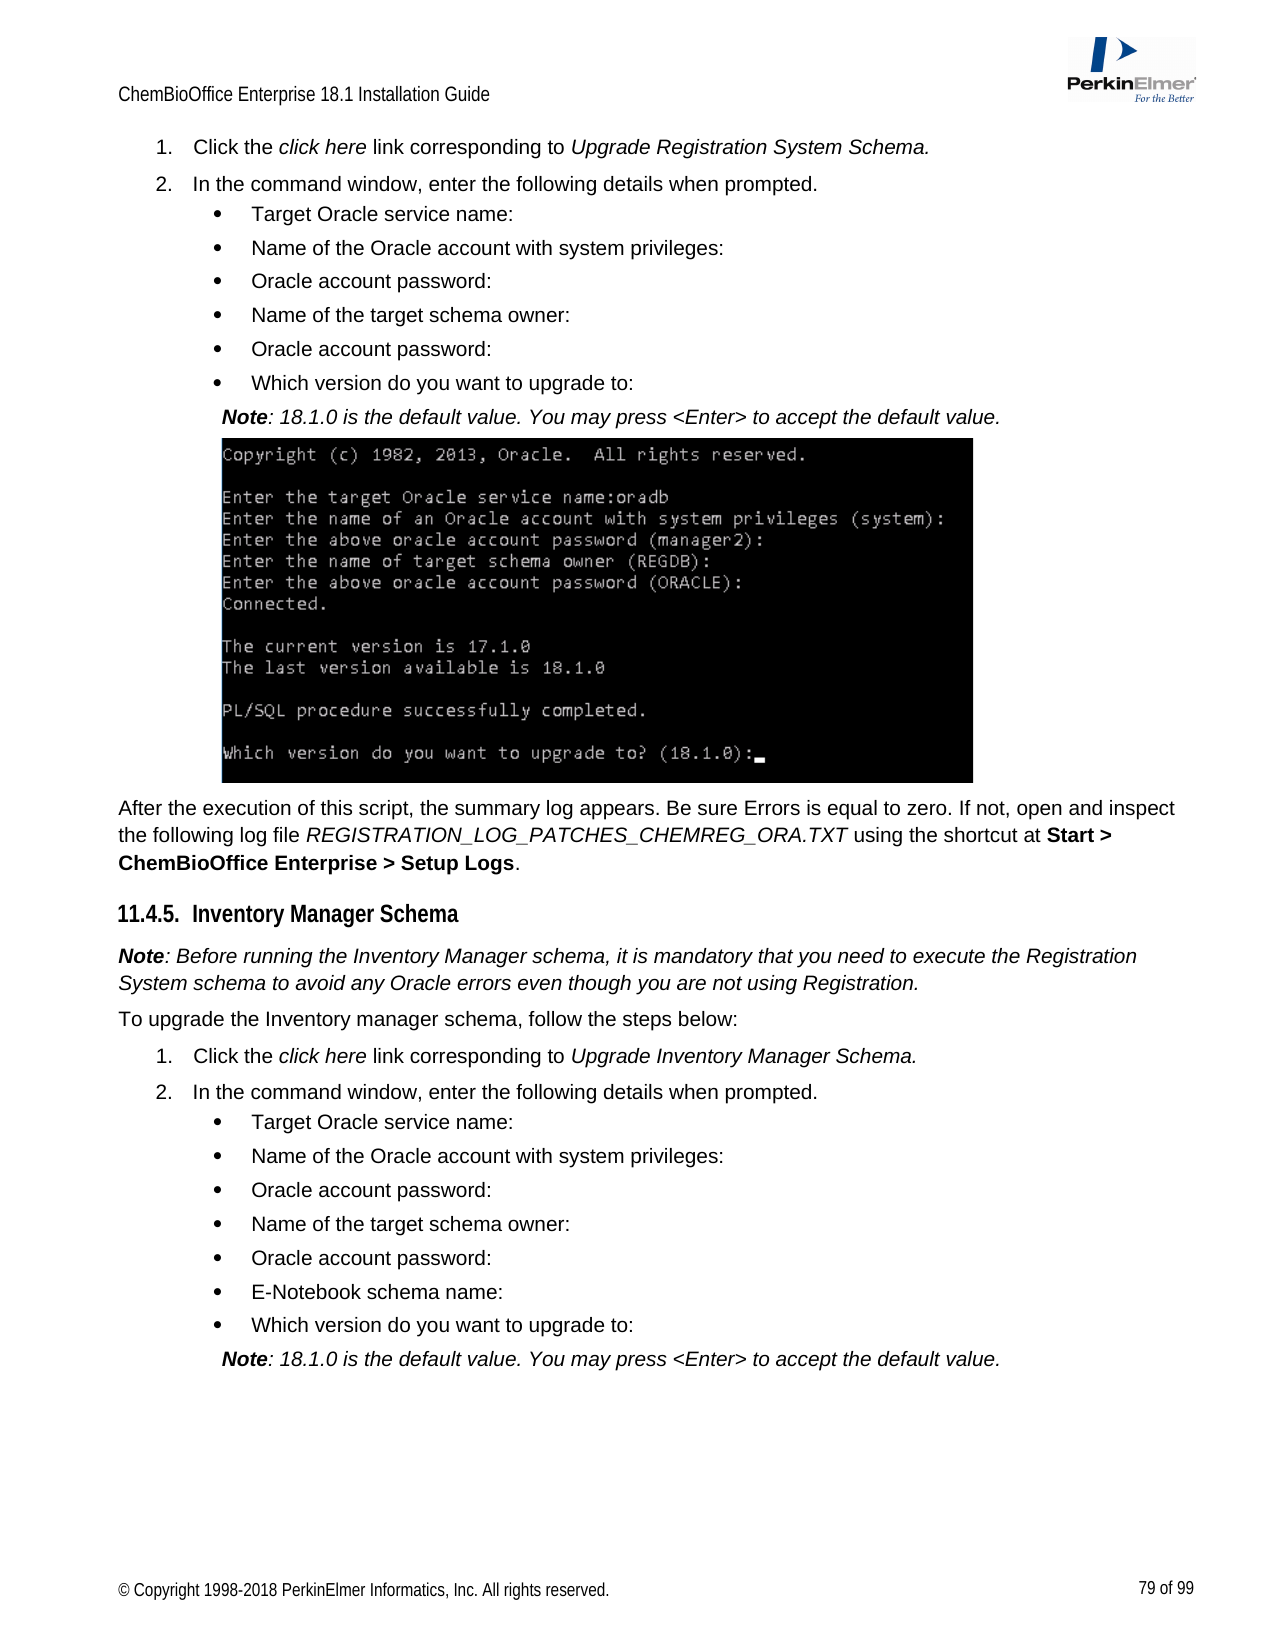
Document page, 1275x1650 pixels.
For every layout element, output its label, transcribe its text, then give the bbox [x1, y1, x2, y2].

list In the command window, enter the following details when prompted. [155, 171, 1204, 195]
text Note: Before running the Inventory Manager schema, it is mandatory that you need to execute the Registration System schema to avoid any Oracle errors even though you are not using Registration. [118, 940, 1204, 994]
list Oracle account password: [214, 269, 1204, 293]
list In the command window, enter the following details when prompted. [155, 1080, 1204, 1104]
list Name of the Oracle account with system privileges: [214, 1144, 1204, 1168]
list Target Oracle service name: [214, 1110, 1204, 1134]
text Note: 18.1.0 is the default value. You may press <Enter> to accept the default value. [222, 405, 1204, 429]
list Which version do you want to upgrade to: [214, 1313, 1204, 1337]
list Name of the target schema owner: [214, 303, 1204, 327]
picture [1067, 37, 1197, 102]
list Click the click here link corresponding to Upgrade Inventory Manager Schema. [156, 1043, 1204, 1067]
list Which version do you want to upgrade to: [213, 371, 1204, 395]
text After the execution of this script, the summary log appears. Be sure Errors is equal to zero. If not, open and inspect the following log file REGISTRATION_LOG_PATCHES_CHEMREG_ORA.TXT using the shortcut at Start > ChemBioOffice Enterprise > Setup Logs. [118, 793, 1204, 874]
list Name of the target schema owner: [214, 1212, 1204, 1236]
text To upgrade the Inventory manager schema, follow the steps below: [118, 1007, 1204, 1031]
list E-Notebook schema name: [214, 1279, 1204, 1303]
list Oracle account password: [214, 1246, 1204, 1270]
list Click the click here link corresponding to Upgrade Registration System Schema. [156, 135, 1204, 159]
list Oracle account password: [214, 337, 1204, 361]
text Note: 18.1.0 is the default value. You may press <Enter> to accept the default value. [222, 1347, 1204, 1371]
list Oracle account password: [214, 1178, 1204, 1202]
subtitle Inventory Manager Schema [117, 899, 1204, 928]
list Target Oracle service name: [214, 202, 1204, 226]
list Name of the Oracle account with system privileges: [214, 236, 1204, 259]
picture [221, 438, 974, 783]
